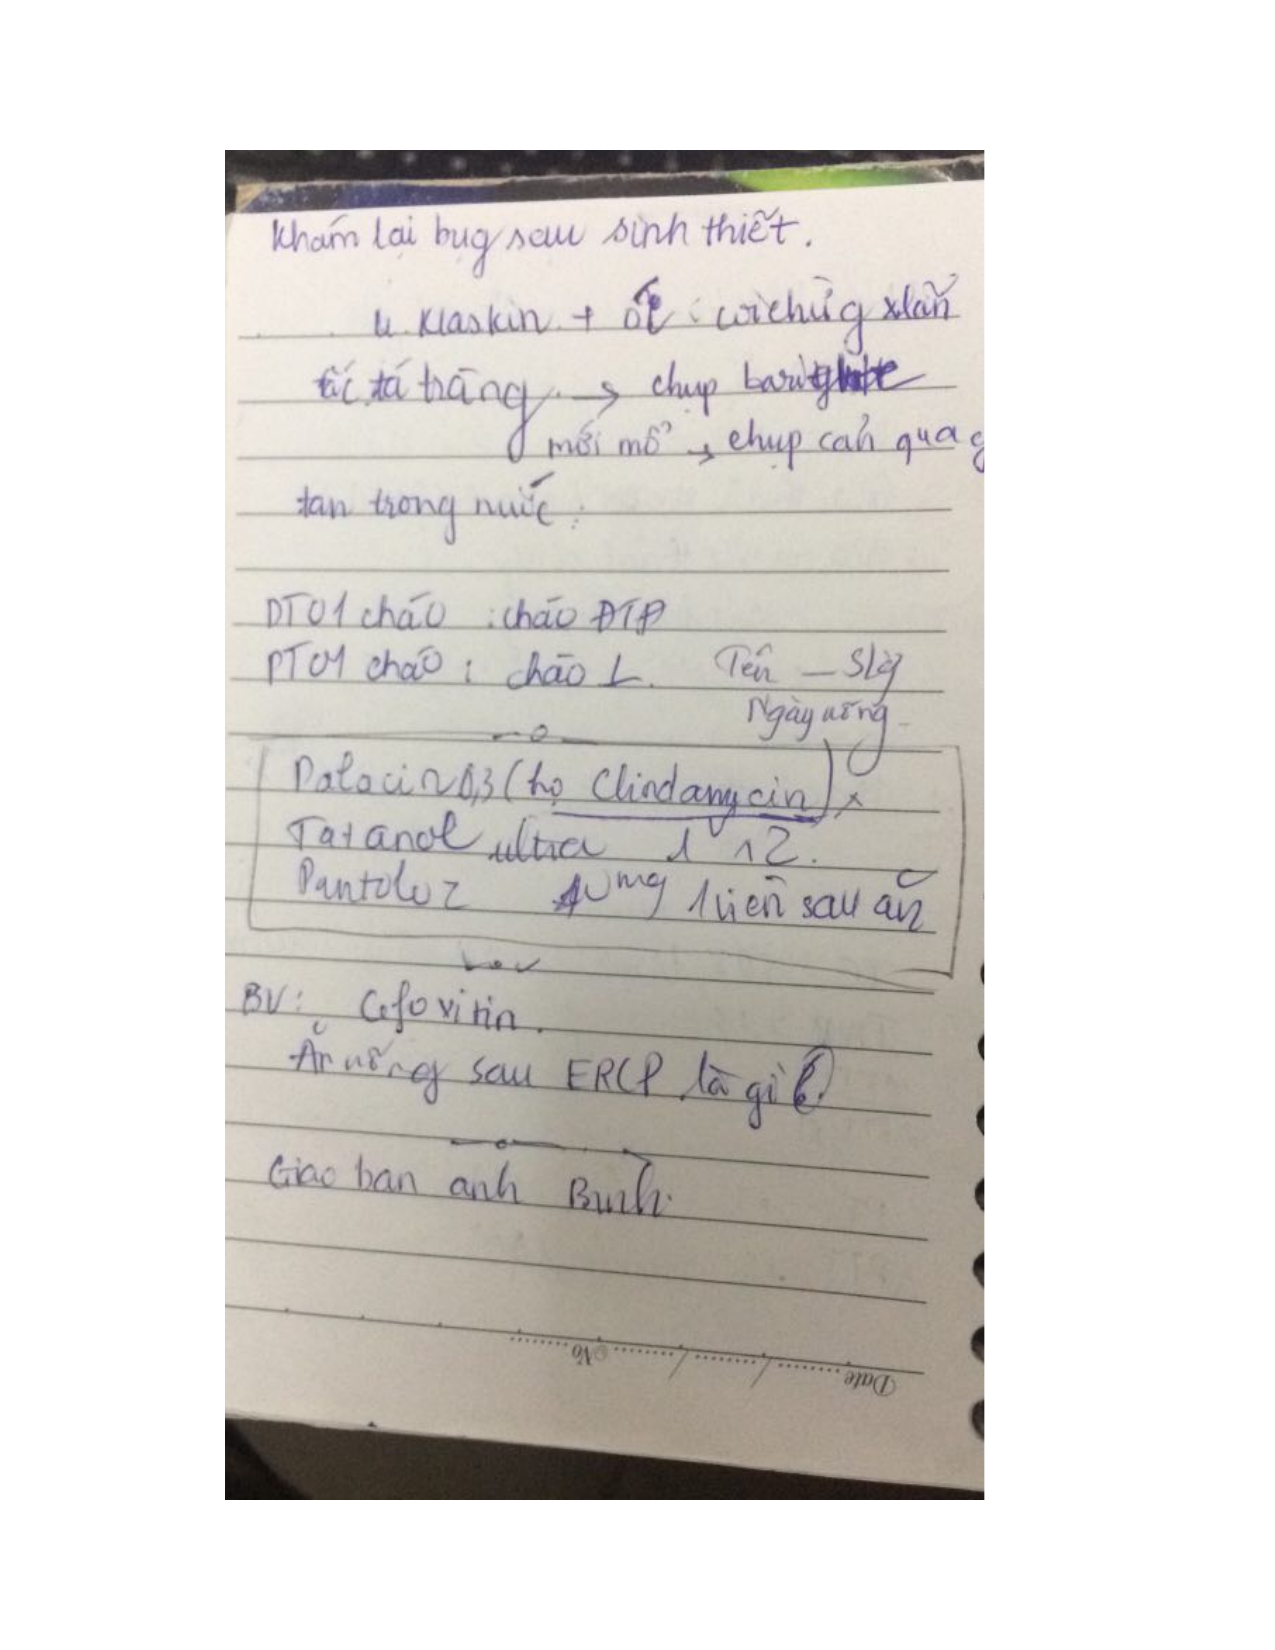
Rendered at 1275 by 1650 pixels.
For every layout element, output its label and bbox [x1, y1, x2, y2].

picture [225, 150, 985, 1500]
